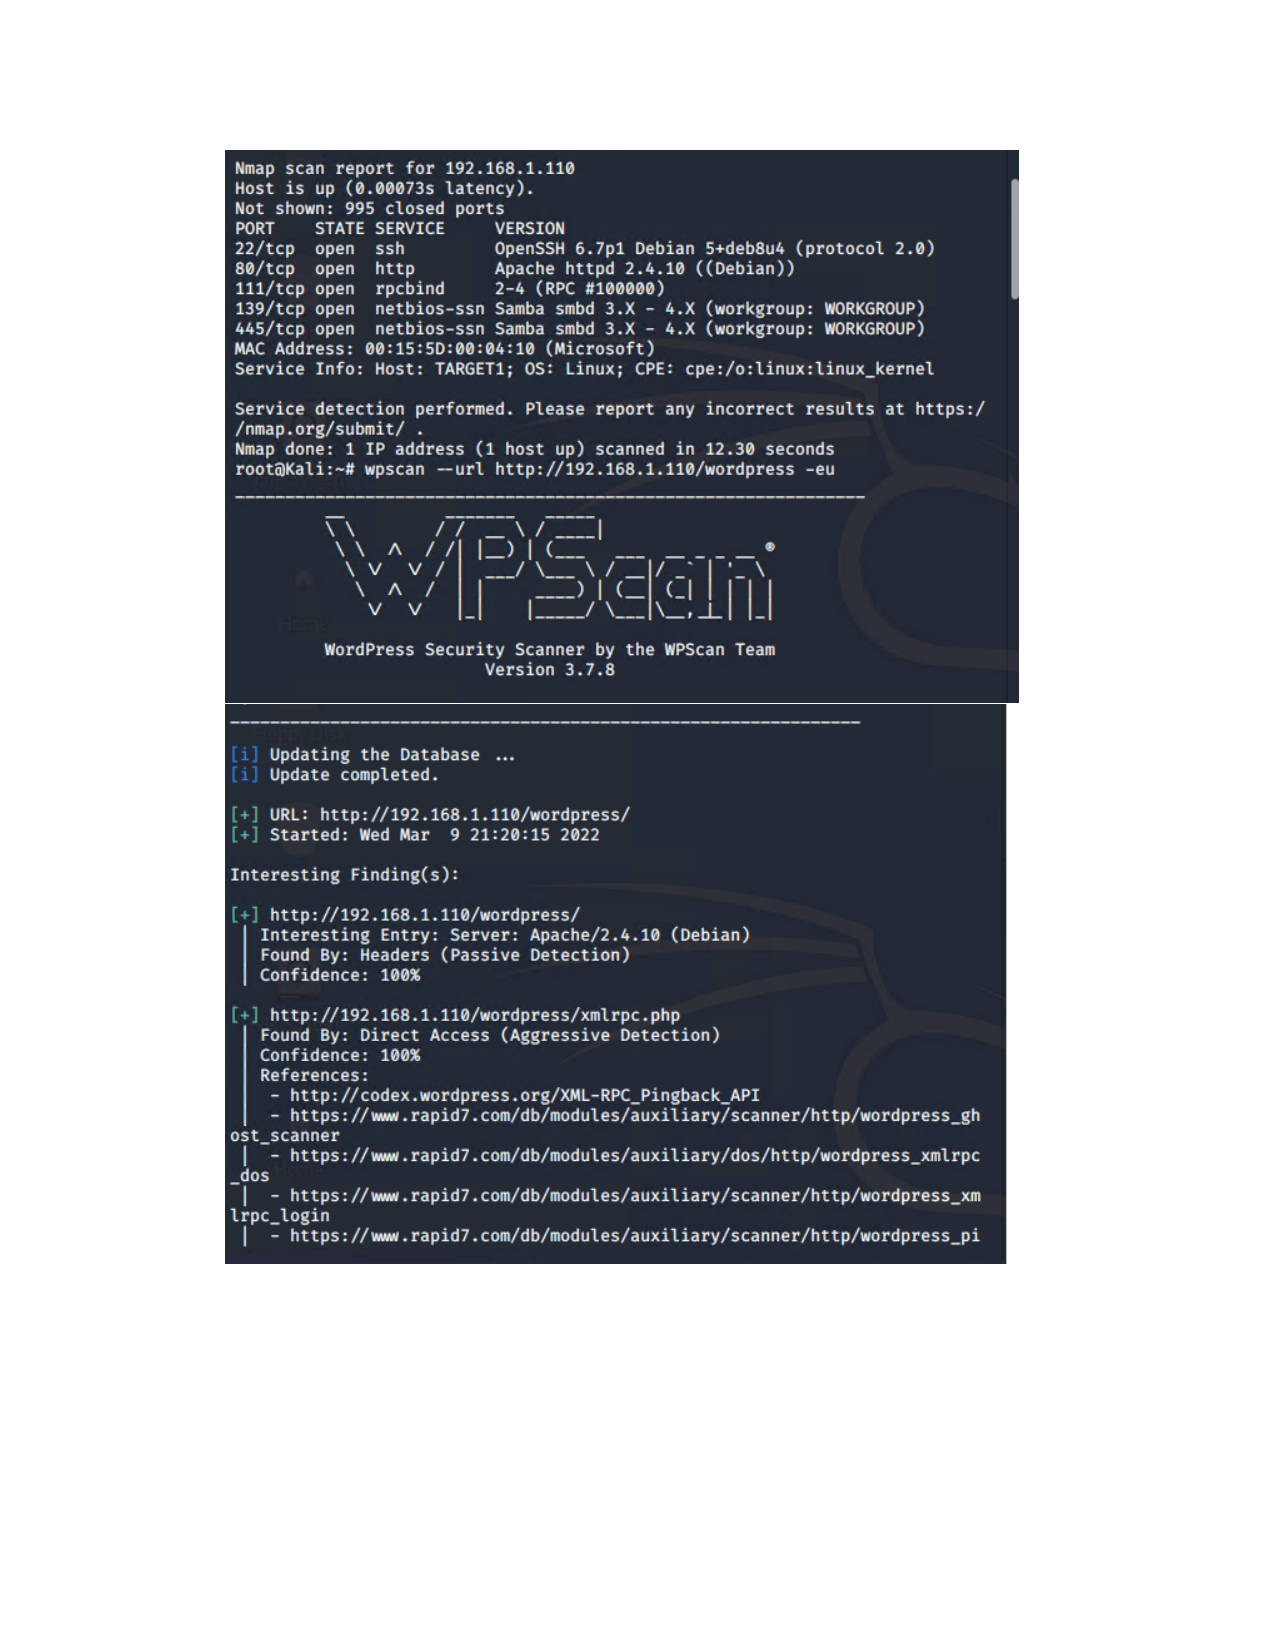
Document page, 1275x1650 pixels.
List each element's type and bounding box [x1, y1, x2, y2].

picture [225, 150, 1019, 703]
picture [225, 704, 1007, 1264]
